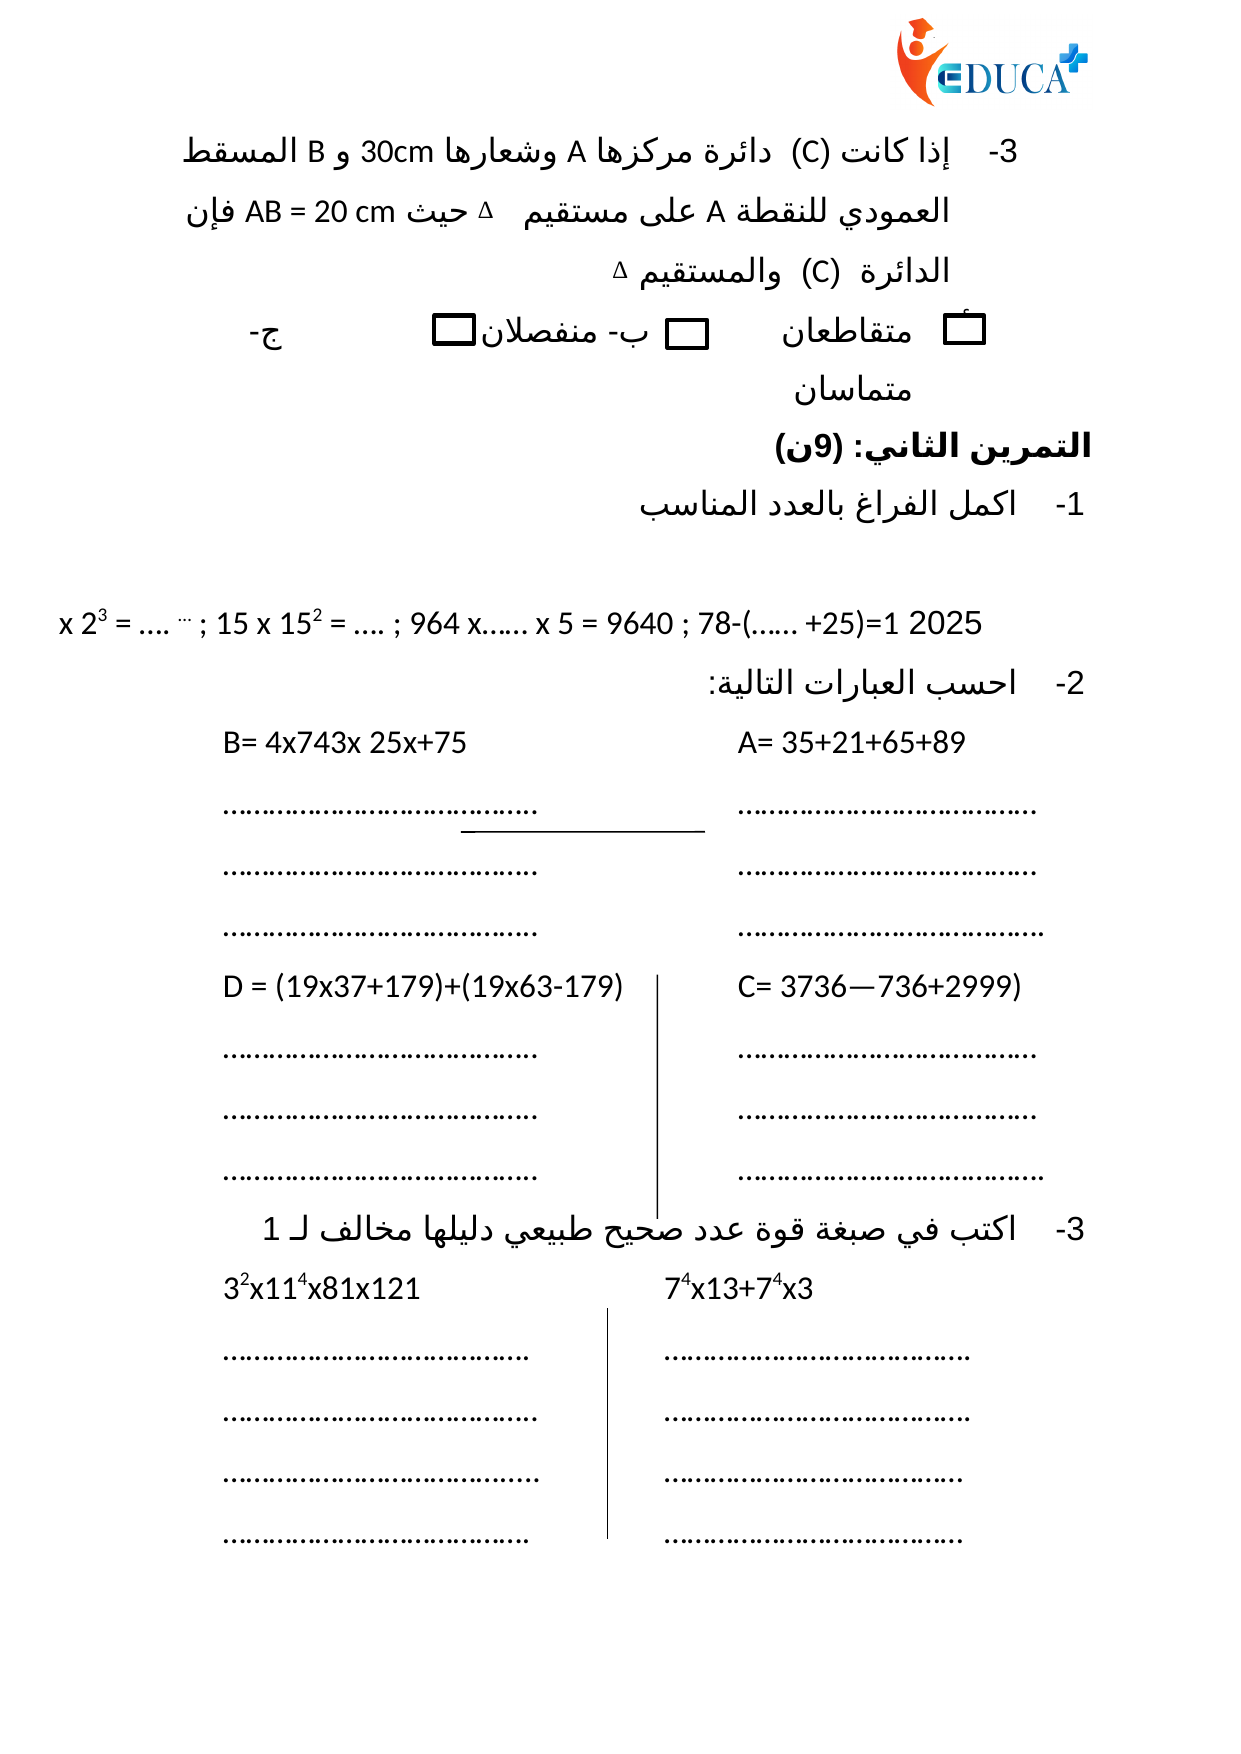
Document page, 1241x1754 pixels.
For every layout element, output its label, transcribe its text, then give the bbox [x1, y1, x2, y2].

text التمرين الثاني: (9ن) [148, 426, 1093, 464]
list ………………………………….. …………………………………. [223, 1148, 656, 1189]
list ………………………………….. …………………………………. [608, 1389, 1093, 1430]
list ………………………………..... ………………………………… [608, 1450, 1093, 1491]
list B= 4x743x 25x+75 A= 35+21+65+89 [223, 721, 1093, 762]
list ………………………………….. …………………………………. [223, 904, 1093, 945]
list …………………………………. ………………………………… [223, 1511, 1093, 1552]
list ………………………………….. ………………………………… [659, 1026, 1093, 1067]
list …………………………………. …………………………………. [223, 1328, 607, 1369]
list ………………………………..... ………………………………… [223, 1450, 607, 1491]
text 2025 x 23 = …. … ; 15 x 152 = …. ; 964 x…… x 5 = 9640 ; 78-(…… +25)=1 [59, 602, 1055, 643]
list احسب العبارات التالية: [148, 663, 1055, 702]
list اكتب في صبغة قوة عدد صحيح طبيعي دليلها مخالف لـ 1 [148, 1209, 1055, 1248]
list ………………………………….. ………………………………… [659, 1087, 1093, 1128]
list ………………………………….. …………………………………. [659, 1148, 1093, 1189]
list متقاطعان ب- منفصلان ج- متماسان [148, 311, 951, 407]
list اكمل الفراغ بالعدد المناسب [148, 484, 1055, 522]
list ………………………………….. ………………………………… [223, 782, 1093, 823]
list ………………………………….. ………………………………… [223, 1026, 656, 1067]
list ………………………………….. ………………………………… [223, 843, 1093, 884]
list ………………………………….. …………………………………. [223, 1389, 607, 1430]
list D = (19x37+179)+(19x63-179) C= 3736—736+2999) [223, 965, 1093, 1006]
list …………………………………. …………………………………. [608, 1328, 1093, 1369]
list 32x114x81x121 74x13+74x3 [223, 1267, 1093, 1308]
list ………………………………….. ………………………………… [223, 1087, 656, 1128]
list إذا كانت (C) دائرة مركزها A وشعارها 30cm و B المسقط العمودي للنقطة A على مستقيم حيث AB = 20 cm فإن الدائرة (C) والمستقيم [148, 130, 988, 291]
picture [890, 14, 1093, 110]
